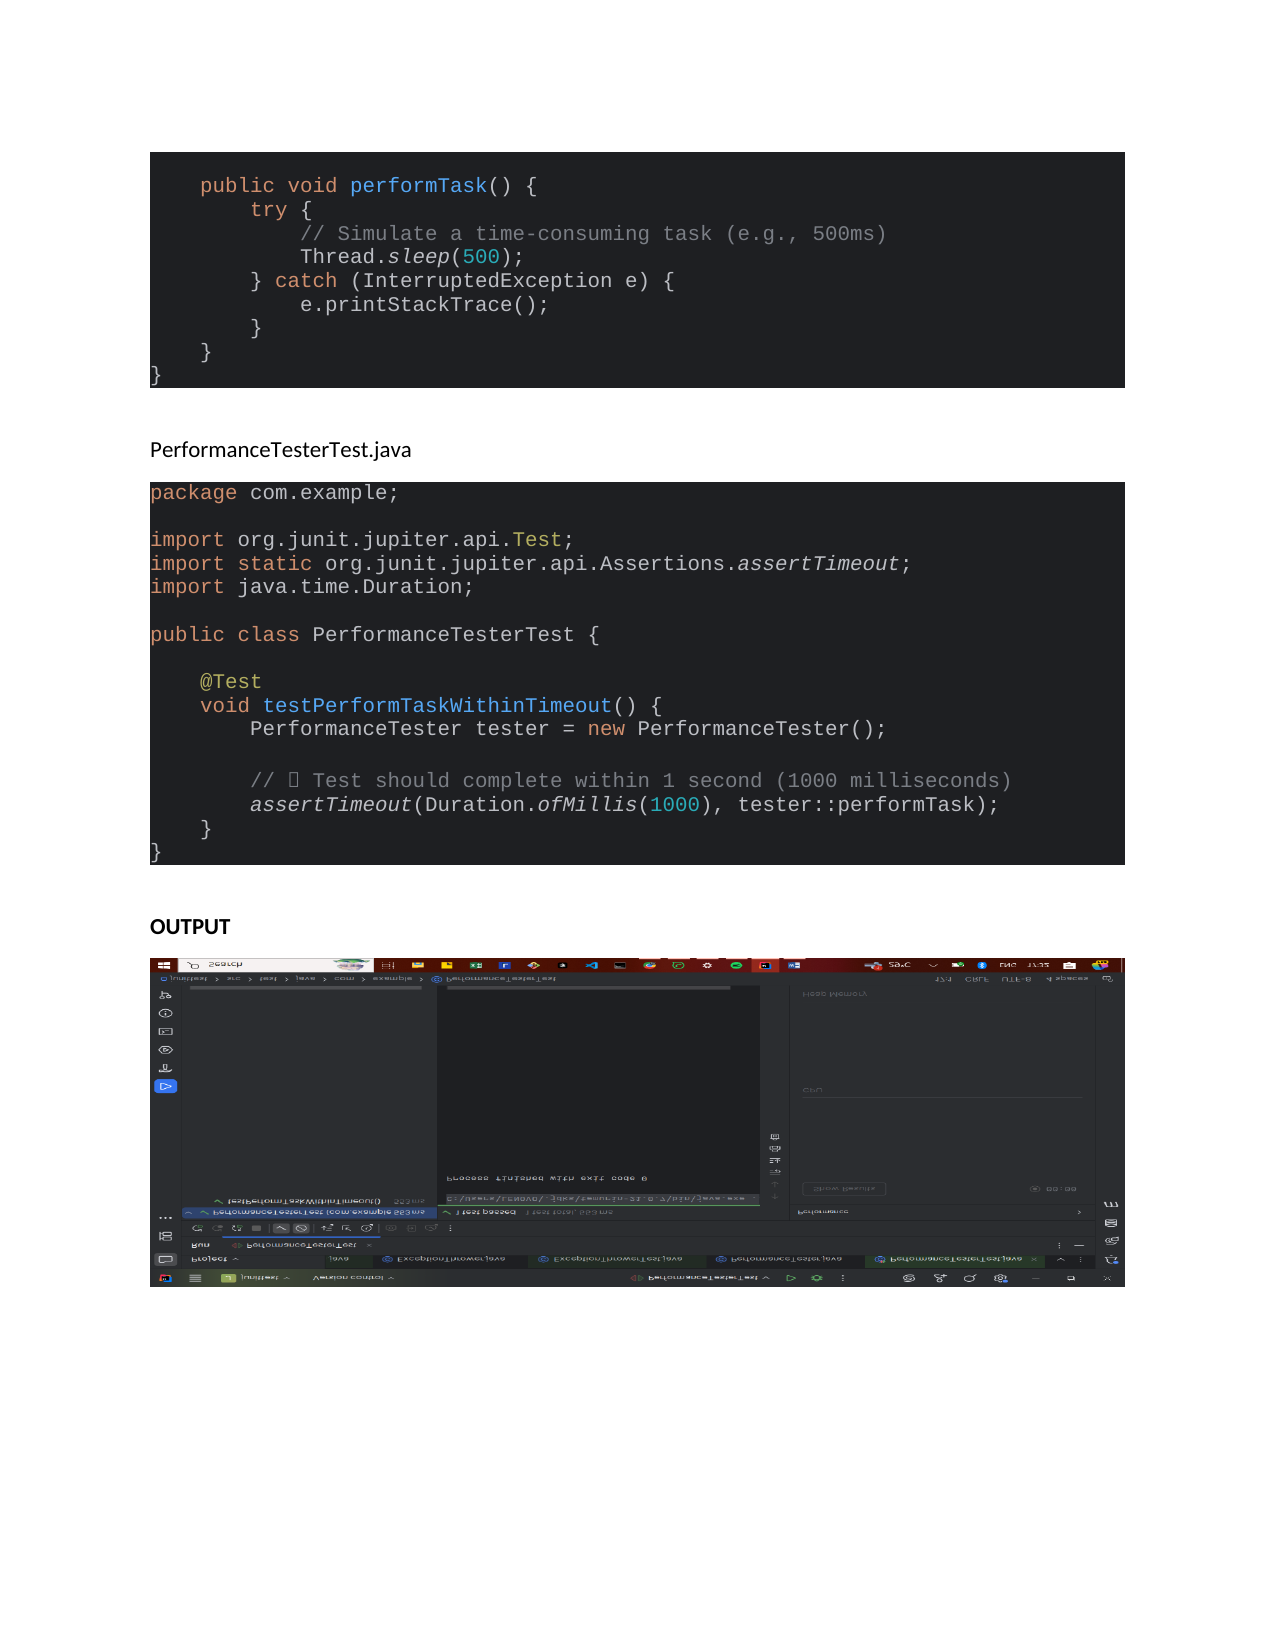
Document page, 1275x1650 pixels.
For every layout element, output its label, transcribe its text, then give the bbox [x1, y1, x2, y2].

text package com.example; import org.junit.jupiter.api.Test; import static org.junit.jupiter.api.Assertions.assertTimeout; import java.time.Duration; public class PerformanceTesterTest { @Test void testPerformTaskWithinTimeout() { PerformanceTester tester = new PerformanceTester(); // ✅ Test should complete within 1 second (1000 milliseconds) assertTimeout(Duration.ofMillis(1000), tester::performTask); } } [150, 482, 1125, 865]
text OUTPUT [150, 912, 1125, 940]
picture [150, 958, 1125, 1287]
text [150, 152, 1125, 388]
text PerformanceTesterTest.java [150, 435, 1125, 463]
